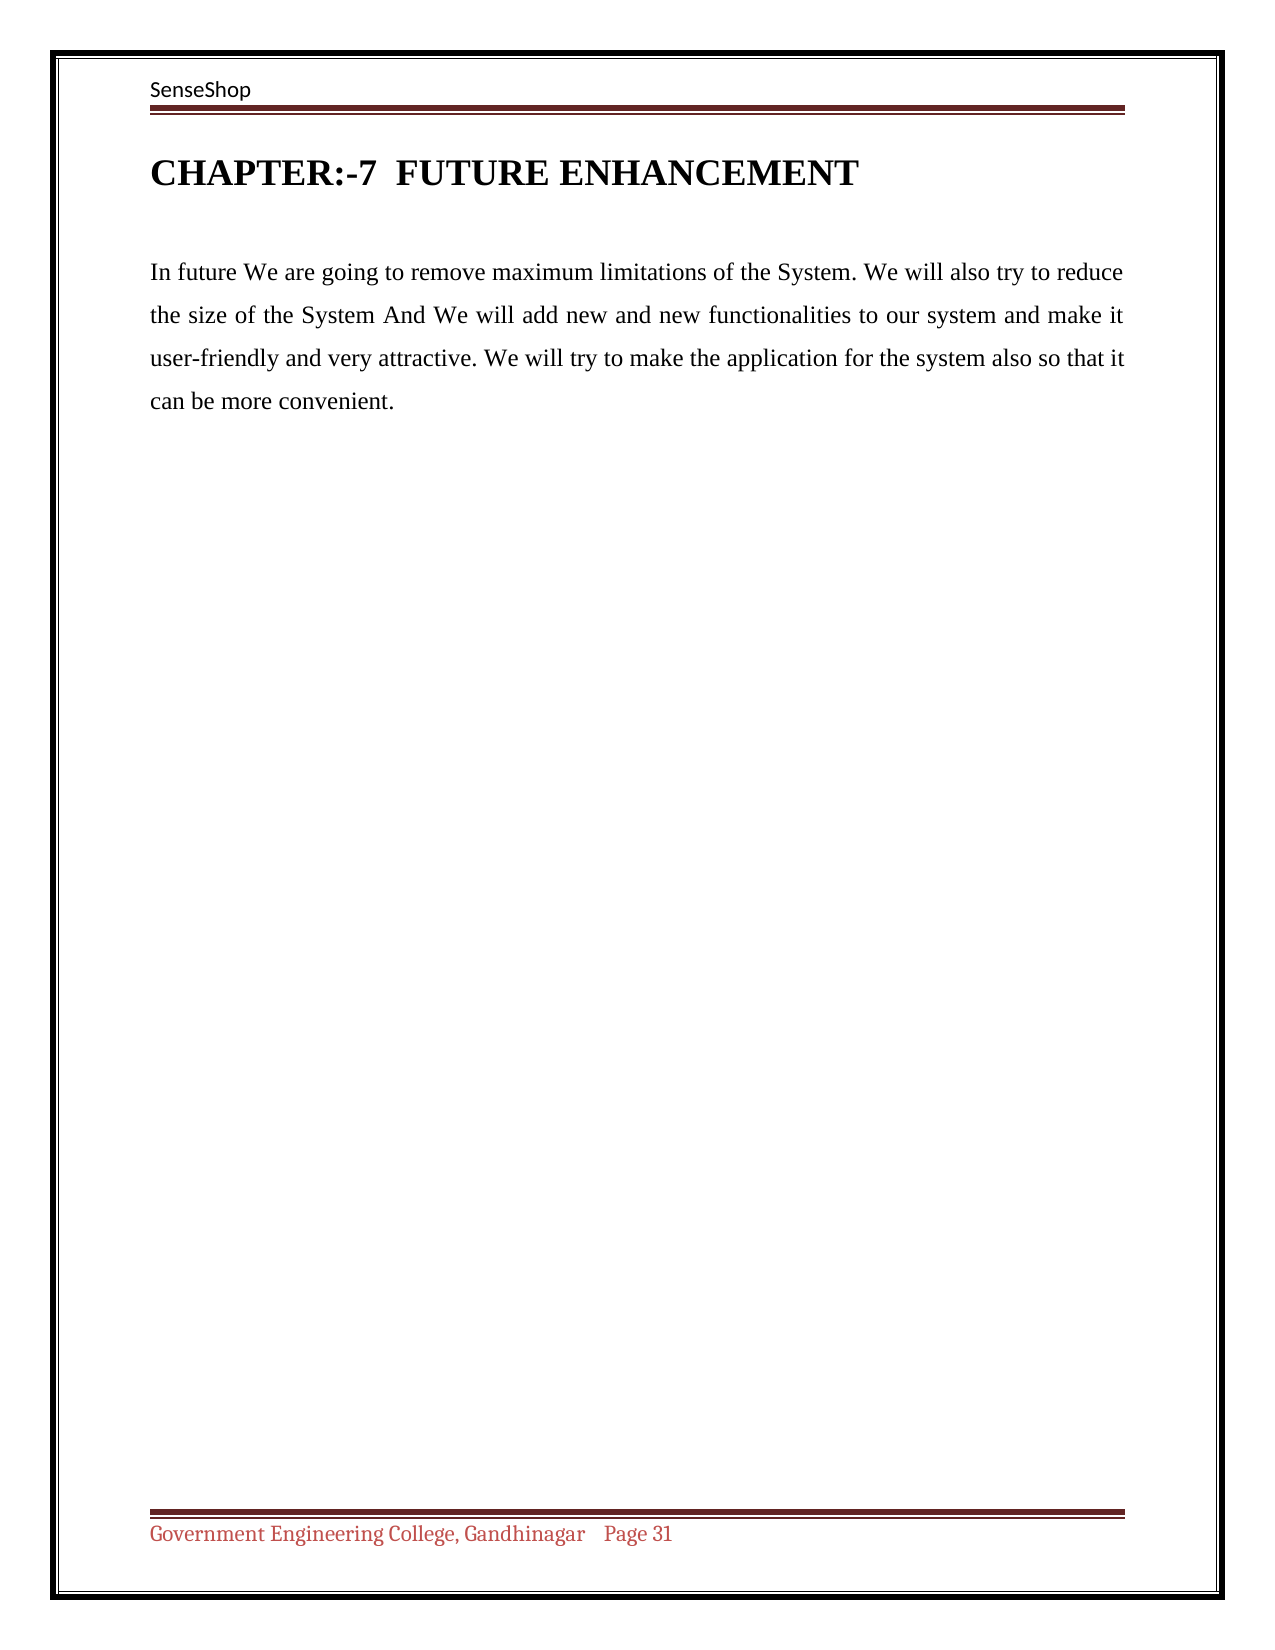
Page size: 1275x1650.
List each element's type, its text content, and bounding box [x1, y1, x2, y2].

text In future We are going to remove maximum limitations of the System. We will also try to reduce the size of the System And We will add new and new functionalities to our system and make it user-friendly and very attractive. We will try to make the application for the system also so that it can be more convenient. [150, 257, 1125, 415]
text CHAPTER:-7 FUTURE ENHANCEMENT [150, 150, 1125, 193]
